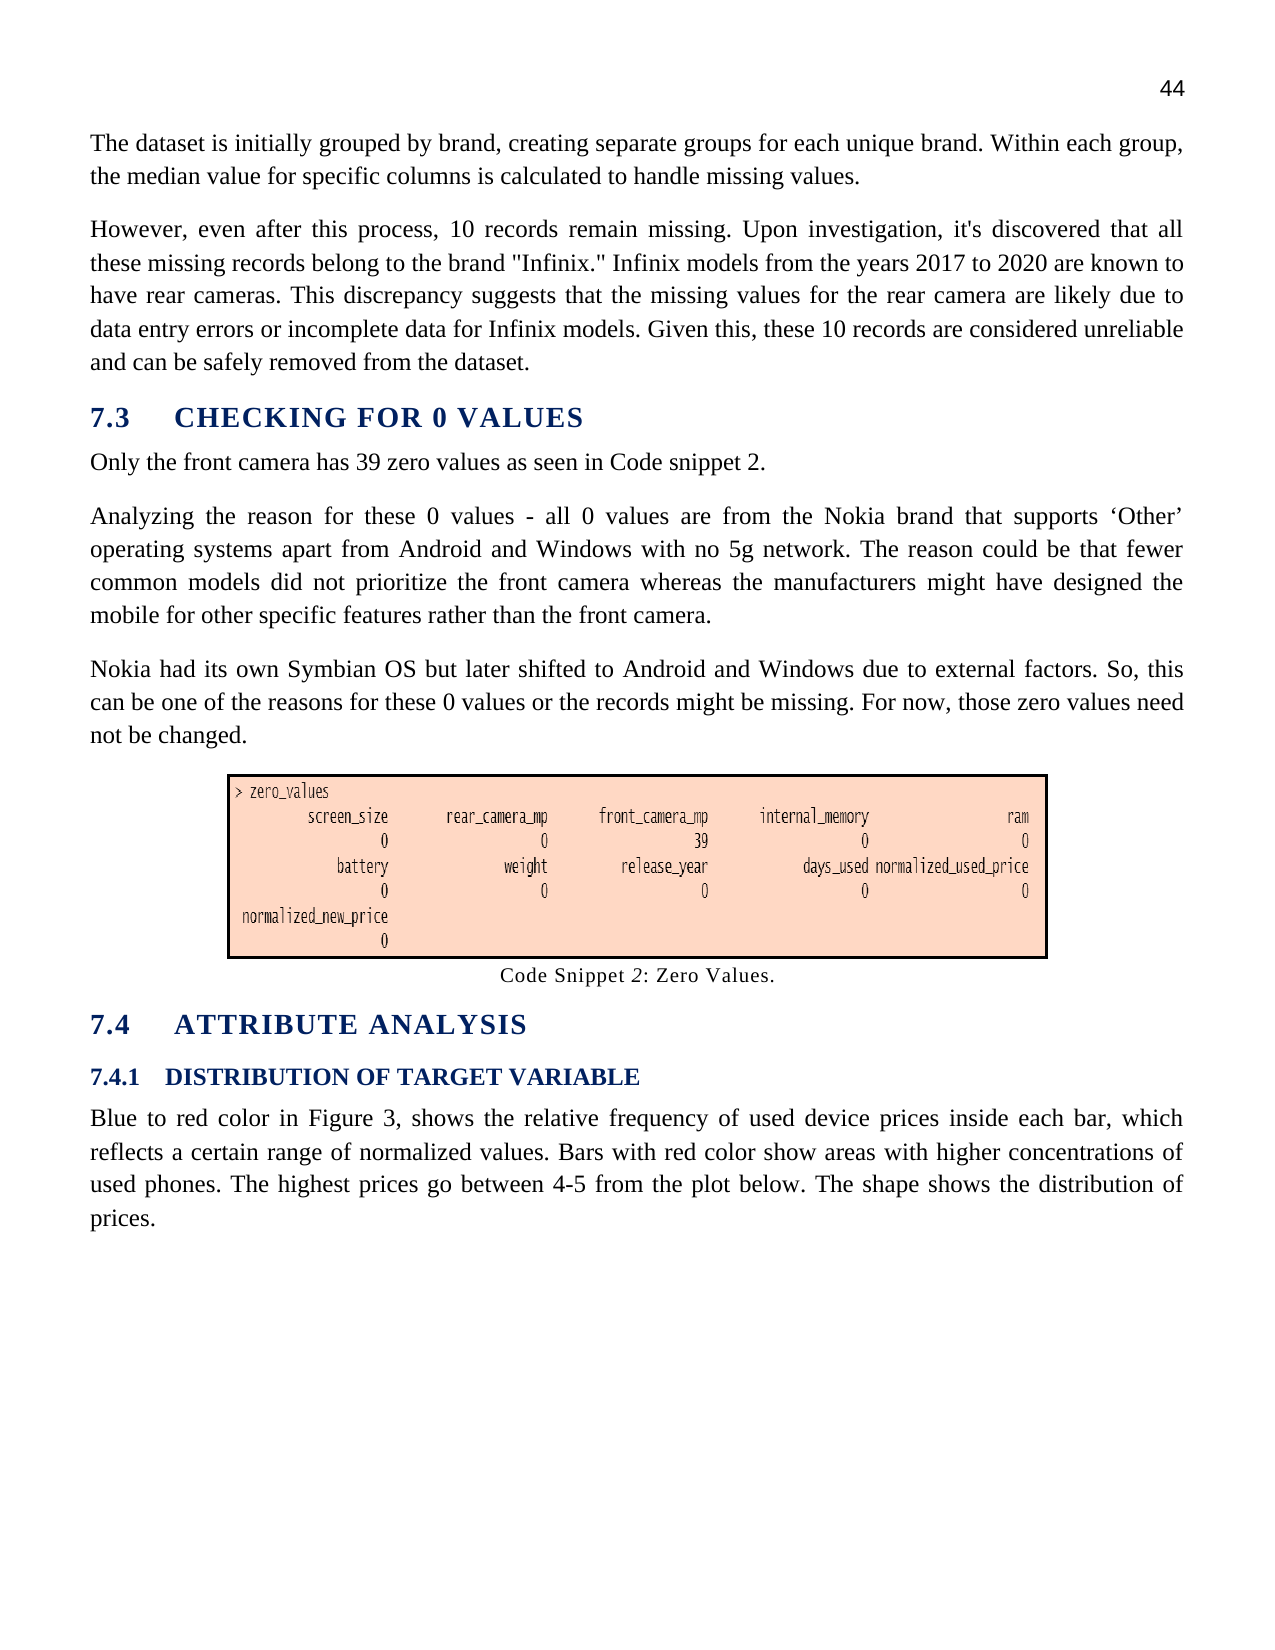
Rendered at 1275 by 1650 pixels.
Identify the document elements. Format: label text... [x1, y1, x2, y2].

text Code Snippet 2: Zero Values. [90, 963, 1185, 987]
subtitle DISTRIBUTION OF TARGET VARIABLE [90, 1062, 1185, 1091]
text The dataset is initially grouped by brand, creating separate groups for each unique brand. Within each group, the median value for specific columns is calculated to handle missing values. [90, 128, 1185, 189]
subtitle ATTRIBUTE ANALYSIS [90, 1007, 1185, 1041]
text Analyzing the reason for these 0 values - all 0 values are from the Nokia brand that supports ‘Other’ operating systems apart from Android and Windows with no 5g network. The reason could be that fewer common models did not prioritize the front camera whereas the manufacturers might have designed the mobile for other specific features rather than the front camera. [90, 501, 1185, 629]
text However, even after this process, 10 records remain missing. Upon investigation, it's discovered that all these missing records belong to the brand "Infinix." Infinix models from the years 2017 to 2020 are known to have rear cameras. This discrepancy suggests that the missing values for the rear camera are likely due to data entry errors or incomplete data for Infinix models. Given this, these 10 records are considered unreliable and can be safely removed from the dataset. [90, 214, 1185, 375]
subtitle CHECKING FOR 0 VALUES [90, 401, 1185, 434]
text Blue to red color in Figure 3, shows the relative frequency of used device prices inside each bar, which reflects a certain range of normalized values. Bars with red color show areas with higher concentrations of used phones. The highest prices go between 4-5 from the plot below. The shape shows the distribution of prices. [90, 1103, 1185, 1231]
text Nokia had its own Symbian OS but later shifted to Android and Windows due to external factors. So, this can be one of the reasons for these 0 values or the records might be missing. For now, those zero values need not be changed. [90, 654, 1185, 749]
text Only the front camera has 39 zero values as seen in Code snippet 2. [90, 447, 1185, 476]
